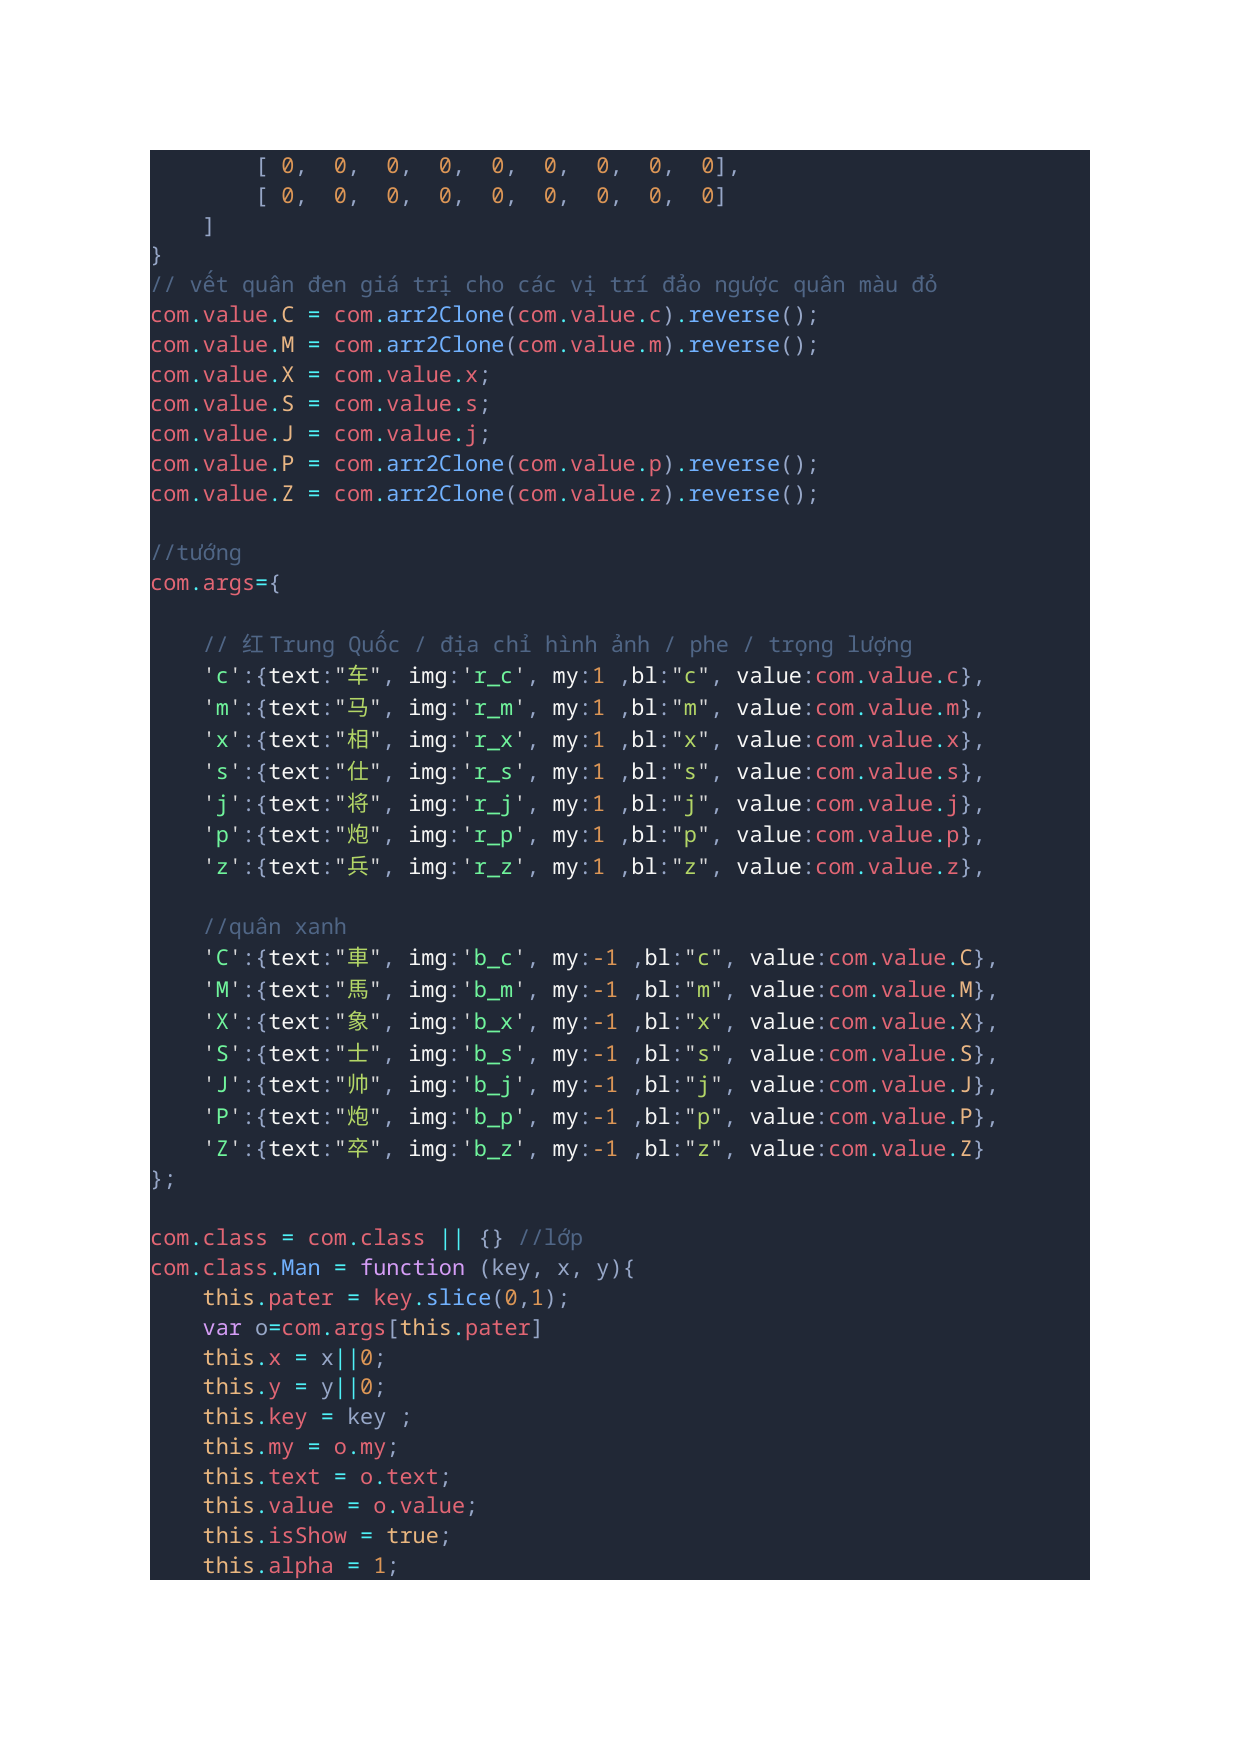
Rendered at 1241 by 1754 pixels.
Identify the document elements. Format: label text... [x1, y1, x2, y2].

text //tướng [150, 537, 1090, 567]
text com.value.C = com.arr2Clone(com.value.c).reverse(); [150, 299, 1090, 329]
text //quân xanh [150, 911, 1090, 940]
text com.value.M = com.arr2Clone(com.value.m).reverse(); [150, 329, 1090, 358]
text 'p':{text:"炮", img:'r_p', my:1 ,bl:"p", value:com.value.p}, [150, 817, 1090, 849]
text } [150, 239, 1090, 269]
text com.class = com.class || {} //lớp [150, 1222, 1090, 1252]
text com.value.S = com.value.s; [150, 388, 1090, 418]
text com.value.J = com.value.j; [150, 418, 1090, 448]
text [ 0, 0, 0, 0, 0, 0, 0, 0, 0] [150, 180, 1090, 209]
text this.y = y||0; [150, 1371, 1090, 1401]
text ] [150, 209, 1090, 239]
text 'C':{text:"車", img:'b_c', my:-1 ,bl:"c", value:com.value.C}, [150, 940, 1090, 972]
text this.x = x||0; [150, 1342, 1090, 1371]
text this.pater = key.slice(0,1); [150, 1282, 1090, 1312]
text 'm':{text:"马", img:'r_m', my:1 ,bl:"m", value:com.value.m}, [150, 690, 1090, 722]
text var o=com.args[this.pater] [150, 1312, 1090, 1342]
text // vết quân đen giá trị cho các vị trí đảo ngược quân màu đỏ [150, 269, 1090, 299]
text this.alpha = 1; [150, 1550, 1090, 1580]
text this.text = o.text; [150, 1461, 1090, 1491]
text this.my = o.my; [150, 1431, 1090, 1461]
text com.value.Z = com.arr2Clone(com.value.z).reverse(); [150, 478, 1090, 507]
text 's':{text:"仕", img:'r_s', my:1 ,bl:"s", value:com.value.s}, [150, 754, 1090, 786]
text 'X':{text:"象", img:'b_x', my:-1 ,bl:"x", value:com.value.X}, [150, 1004, 1090, 1036]
text 'J':{text:"帅", img:'b_j', my:-1 ,bl:"j", value:com.value.J}, [150, 1067, 1090, 1099]
text 'z':{text:"兵", img:'r_z', my:1 ,bl:"z", value:com.value.z}, [150, 849, 1090, 881]
text com.args={ [150, 567, 1090, 597]
text com.class.Man = function (key, x, y){ [150, 1252, 1090, 1282]
text com.value.X = com.value.x; [150, 358, 1090, 388]
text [150, 150, 1090, 180]
text this.isShow = true; [150, 1520, 1090, 1550]
text com.value.P = com.arr2Clone(com.value.p).reverse(); [150, 448, 1090, 478]
text 'S':{text:"士", img:'b_s', my:-1 ,bl:"s", value:com.value.S}, [150, 1036, 1090, 1067]
text 'j':{text:"将", img:'r_j', my:1 ,bl:"j", value:com.value.j}, [150, 786, 1090, 817]
text this.value = o.value; [150, 1491, 1090, 1520]
text 'Z':{text:"卒", img:'b_z', my:-1 ,bl:"z", value:com.value.Z} [150, 1131, 1090, 1163]
text 'P':{text:"炮", img:'b_p', my:-1 ,bl:"p", value:com.value.P}, [150, 1099, 1090, 1131]
text 'M':{text:"馬", img:'b_m', my:-1 ,bl:"m", value:com.value.M}, [150, 972, 1090, 1004]
text 'x':{text:"相", img:'r_x', my:1 ,bl:"x", value:com.value.x}, [150, 722, 1090, 754]
text // 红 Trung Quốc / địa chỉ hình ảnh / phe / trọng lượng [150, 627, 1090, 658]
text }; [150, 1163, 1090, 1193]
text 'c':{text:"车", img:'r_c', my:1 ,bl:"c", value:com.value.c}, [150, 658, 1090, 690]
text this.key = key ; [150, 1401, 1090, 1431]
